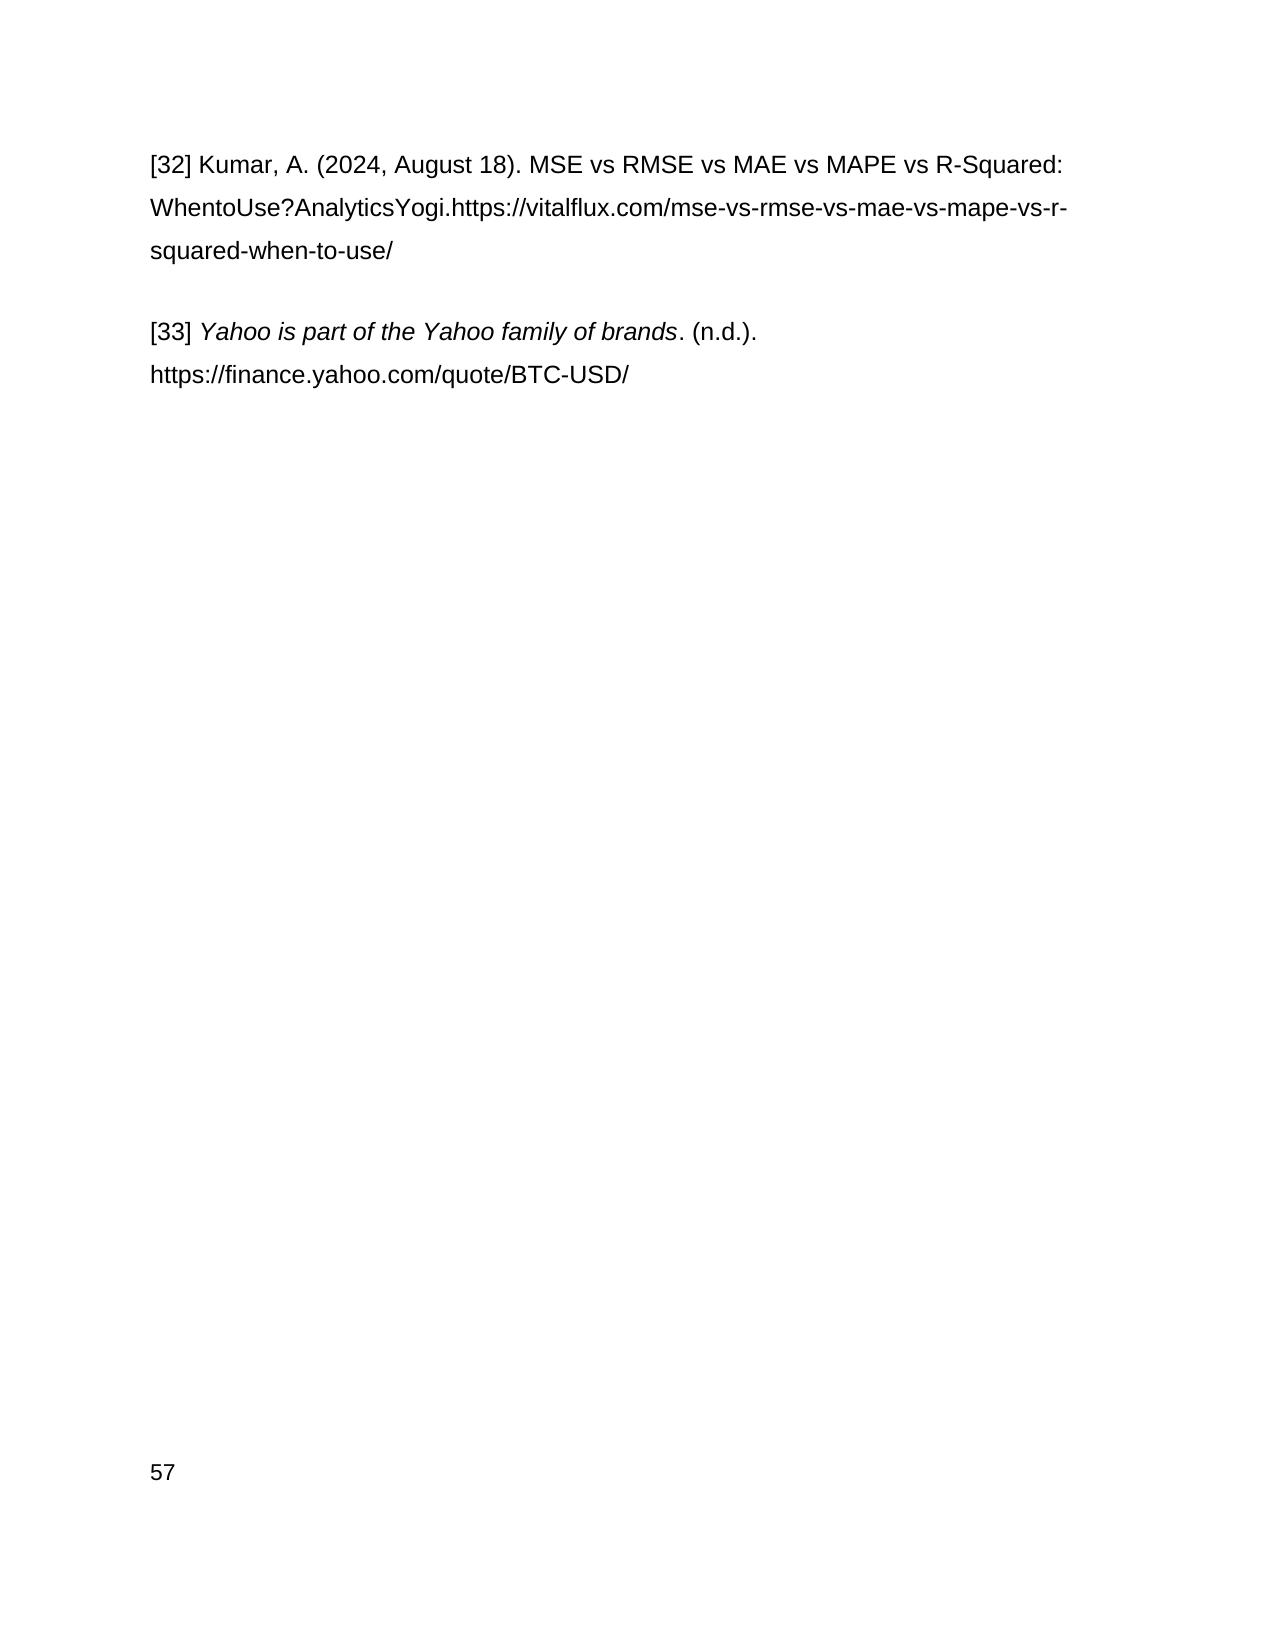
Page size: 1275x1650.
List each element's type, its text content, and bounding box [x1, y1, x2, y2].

text [33] Yahoo is part of the Yahoo family of brands. (n.d.). https://finance.yahoo.com/quote/BTC-USD/ [150, 317, 1125, 389]
text [32] Kumar, A. (2024, August 18). MSE vs RMSE vs MAE vs MAPE vs R-Squared: WhentoUse?AnalyticsYogi.https://vitalflux.com/mse-vs-rmse-vs-mae-vs-mape-vs-r-squared-when-to-use/ [150, 150, 1125, 265]
